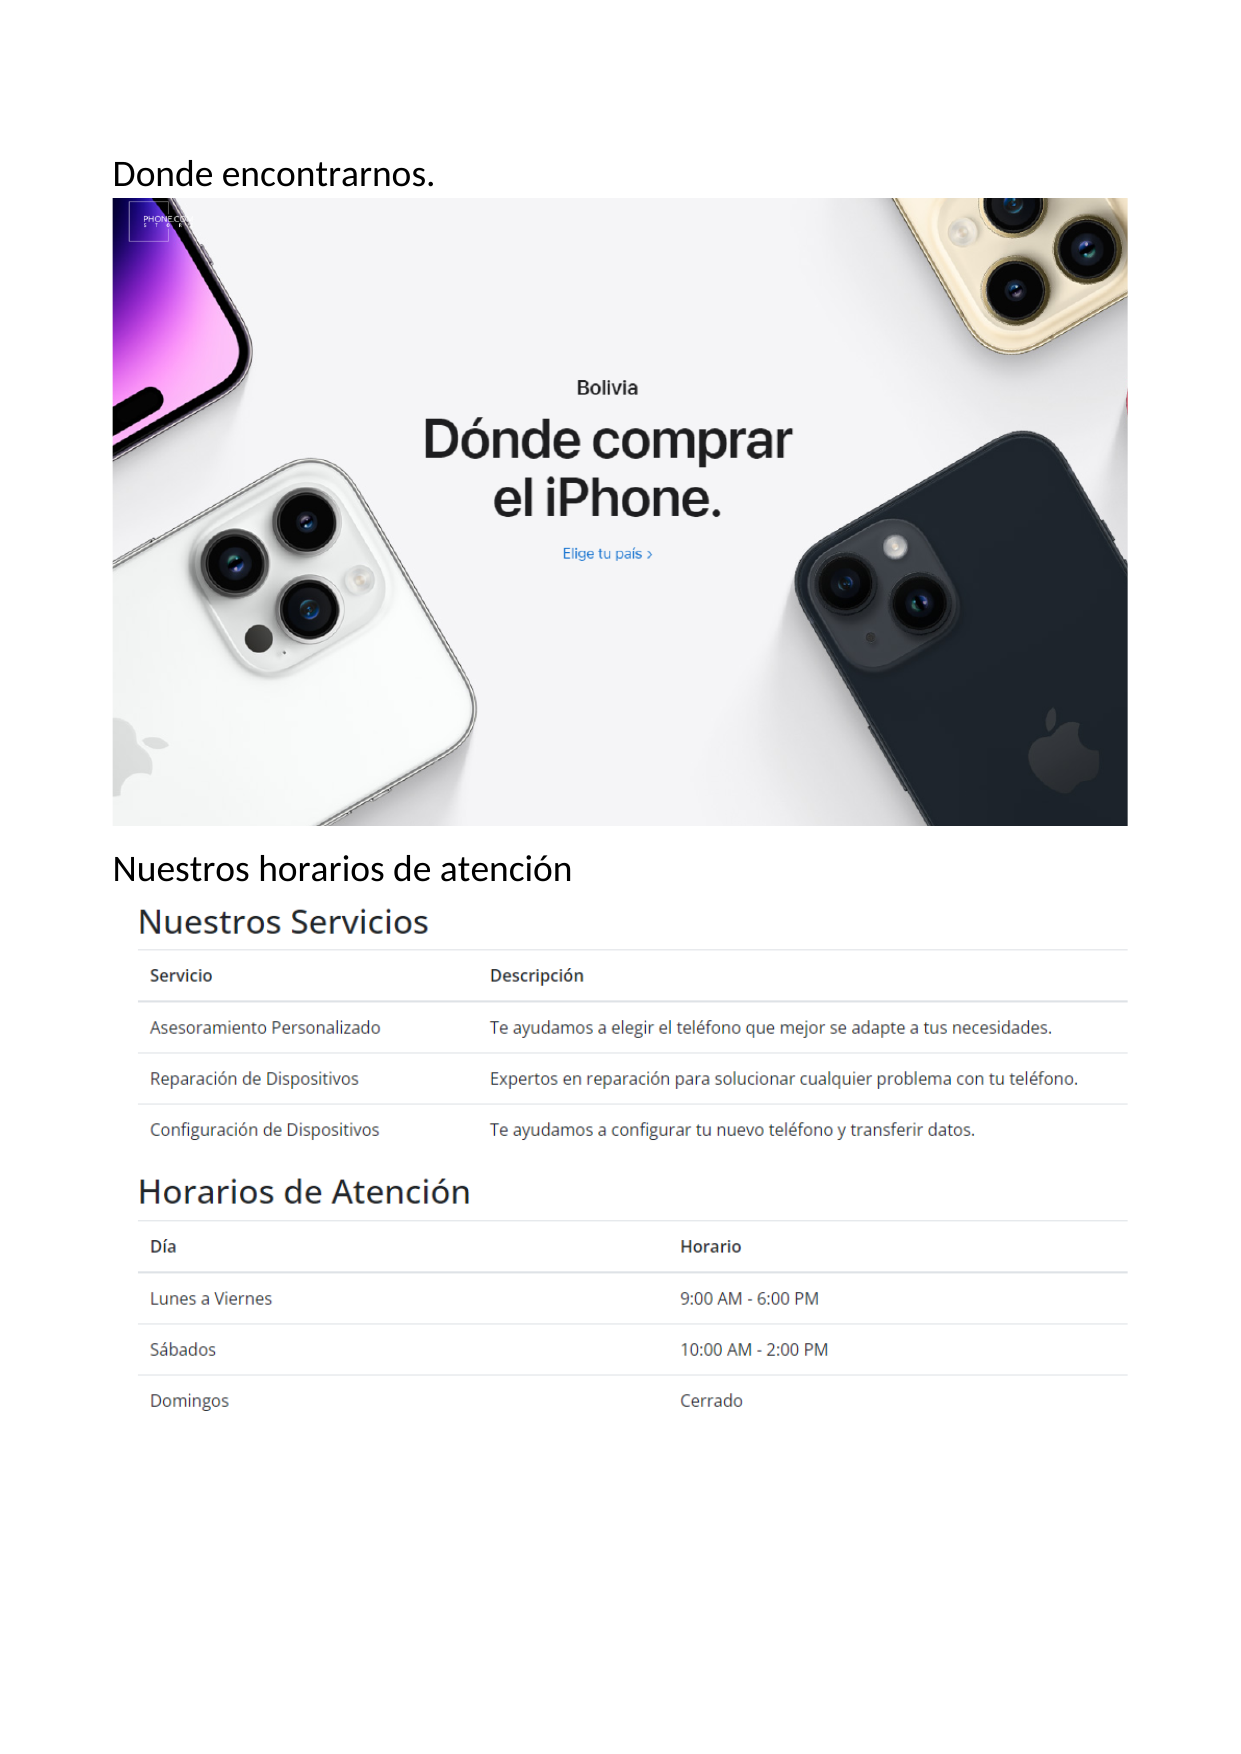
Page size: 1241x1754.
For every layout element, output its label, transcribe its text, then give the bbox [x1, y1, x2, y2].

text Donde encontrarnos. [112, 150, 1128, 198]
text Nuestros horarios de atención [112, 845, 1128, 892]
picture [112, 198, 1128, 826]
picture [112, 892, 1128, 1436]
